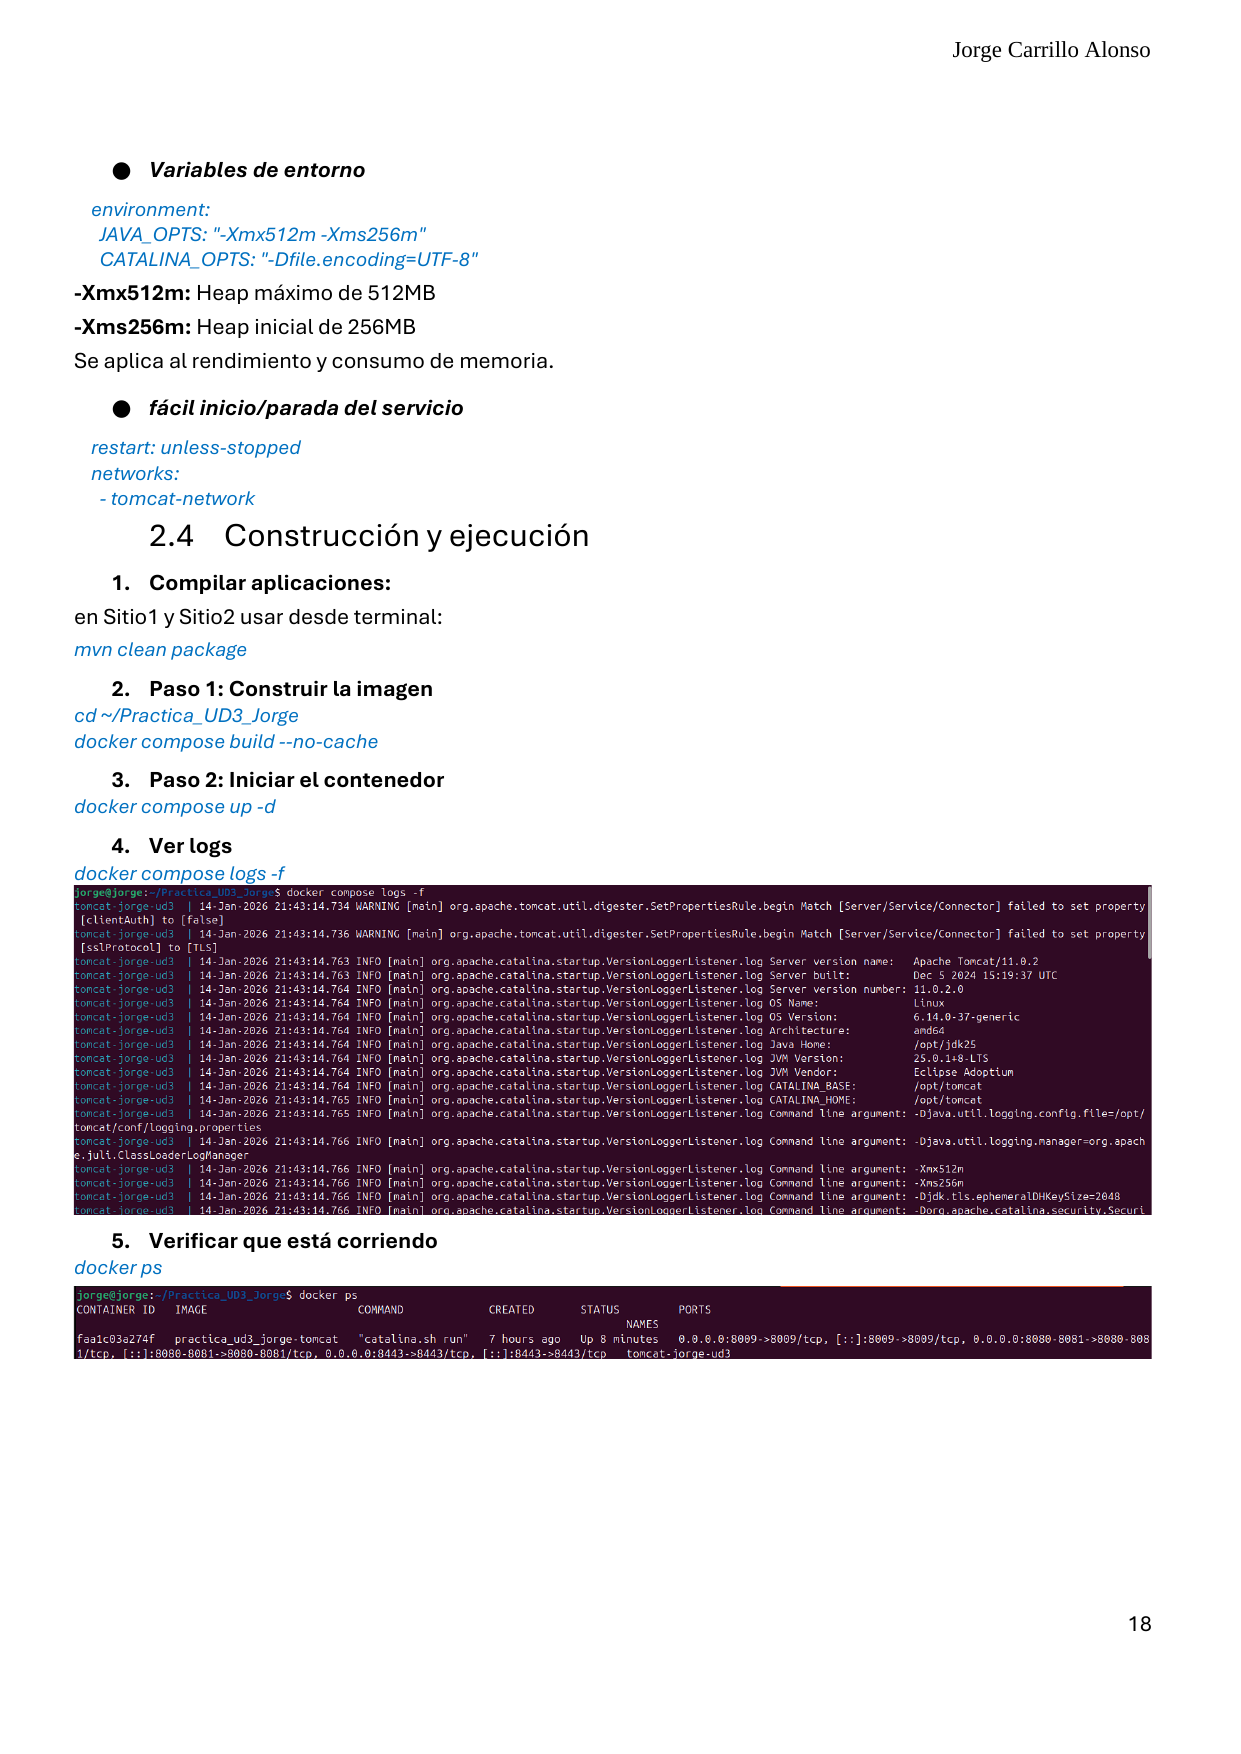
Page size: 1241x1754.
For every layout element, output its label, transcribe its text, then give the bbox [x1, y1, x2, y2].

text fácil inicio/parada del servicio [111, 382, 1152, 429]
picture [73, 885, 1152, 1215]
text Paso 2: Iniciar el contenedor [111, 766, 1152, 794]
text restart: unless-stopped [74, 435, 1152, 460]
text -Xms256m: Heap inicial de 256MB [74, 313, 1152, 341]
text Ver logs [111, 832, 1152, 860]
text -Xmx512m: Heap máximo de 512MB [74, 279, 1152, 307]
text docker compose up -d [74, 794, 1152, 820]
text cd ~/Practica_UD3_Jorge [74, 703, 1152, 728]
text mvn clean package [74, 637, 1152, 662]
text docker compose logs -f [74, 860, 1152, 885]
text networks: [74, 460, 1152, 486]
text Se aplica al rendimiento y consumo de memoria. [74, 347, 1152, 375]
picture [73, 1286, 1152, 1359]
subtitle Construcción y ejecución [149, 515, 1152, 556]
text docker ps [74, 1255, 1152, 1280]
text docker compose build --no-cache [74, 728, 1152, 754]
text Variables de entorno [111, 143, 1152, 190]
list Paso 1: Construir la imagen [111, 675, 1152, 703]
text environment: [74, 196, 1152, 222]
text JAVA_OPTS: "-Xmx512m -Xms256m" [74, 222, 1152, 247]
text - tomcat-network [74, 486, 1152, 511]
text CATALINA_OPTS: "-Dfile.encoding=UTF-8" [74, 247, 1152, 273]
text en Sitio1 y Sitio2 usar desde terminal: [74, 603, 1152, 631]
list Compilar aplicaciones: [111, 568, 1152, 597]
text Verificar que está corriendo [111, 1227, 1152, 1255]
